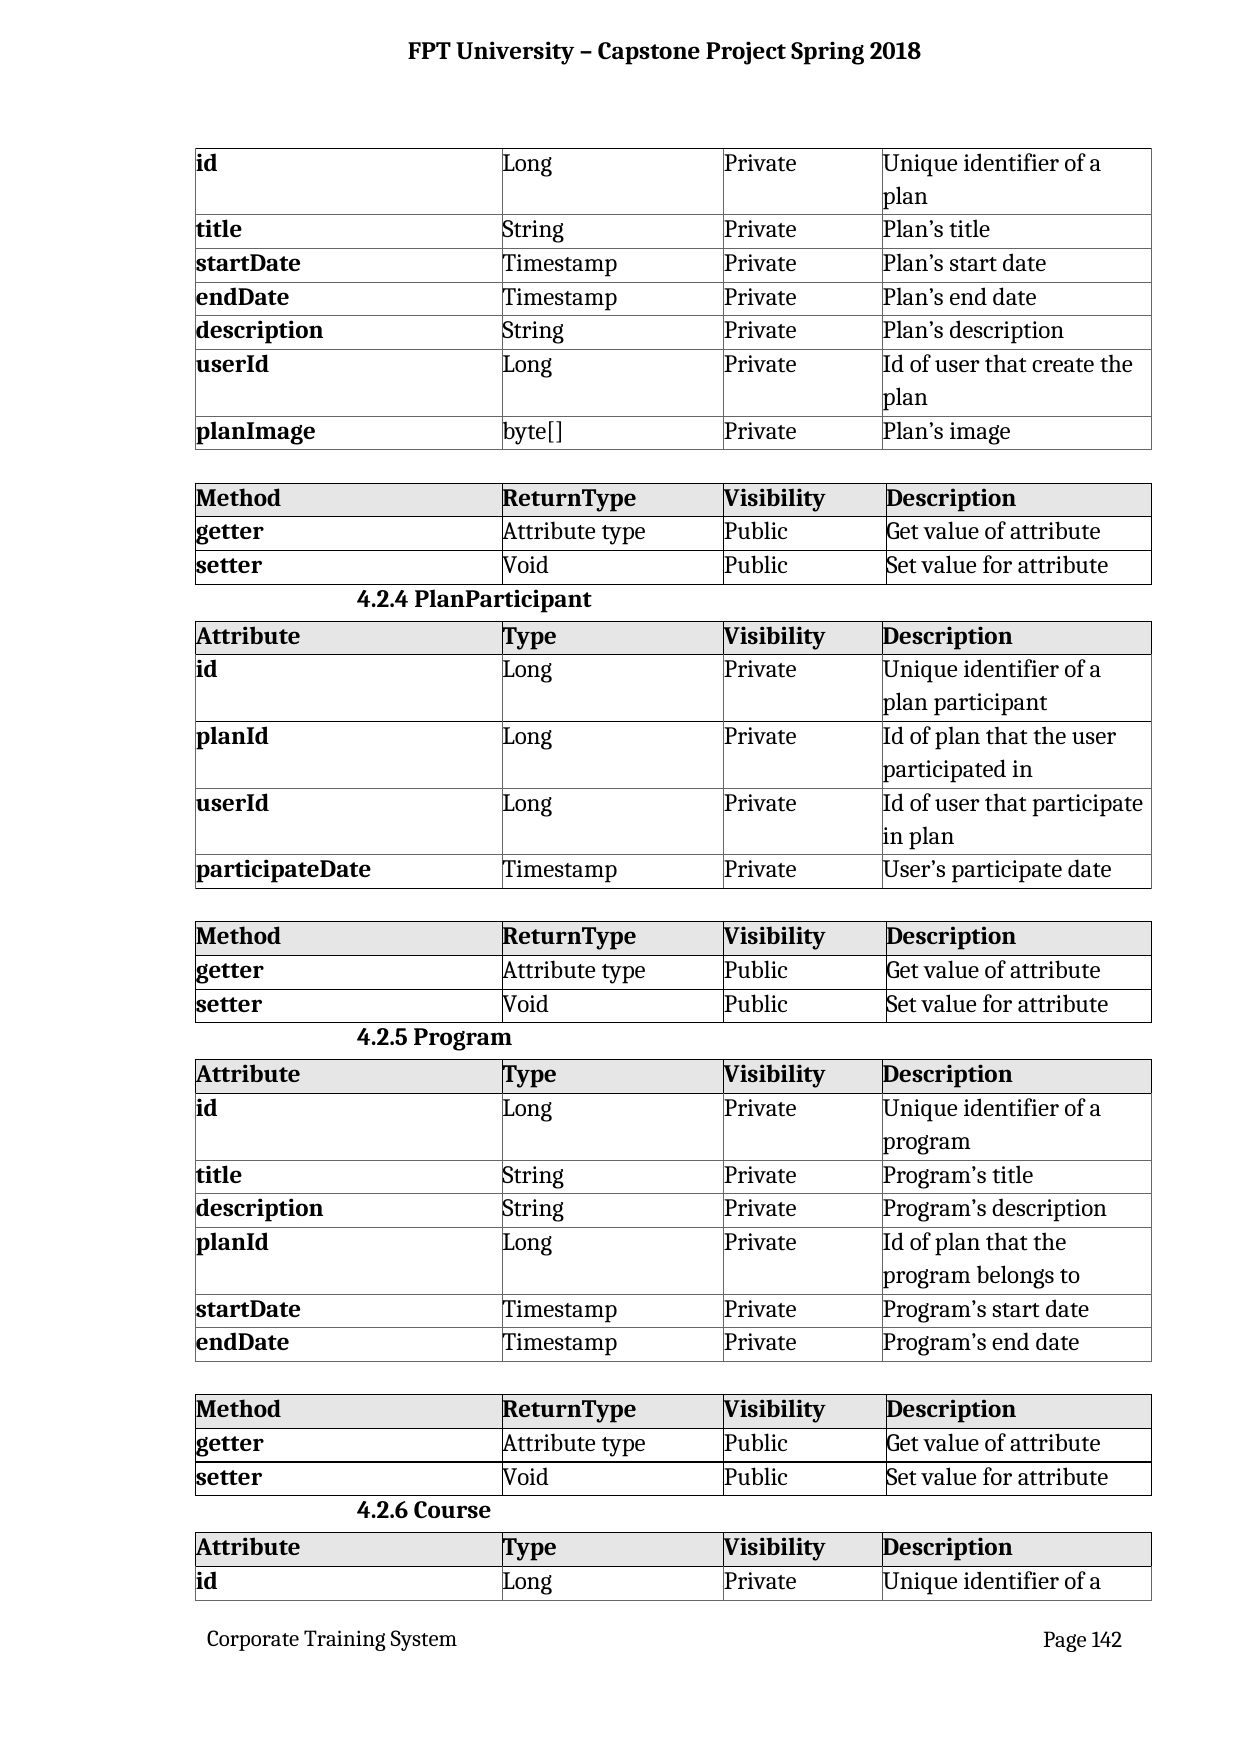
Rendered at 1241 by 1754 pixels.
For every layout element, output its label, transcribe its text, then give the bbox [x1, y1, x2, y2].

table_cell Private [724, 855, 882, 888]
table_header Method [196, 1395, 502, 1428]
table_header Type [503, 622, 723, 654]
table_cell id [196, 1094, 502, 1159]
table_cell id [196, 1567, 502, 1599]
table_cell Id of plan that the program belongs to [883, 1228, 1151, 1293]
table_cell Get value of attribute [887, 517, 1151, 550]
table_cell Private [724, 789, 882, 854]
table_cell Timestamp [503, 1295, 723, 1327]
table_cell Plan’s end date [883, 283, 1151, 315]
table_cell startDate [196, 249, 502, 282]
table_cell Private [724, 1328, 882, 1361]
table_cell String [503, 1194, 723, 1227]
table_cell Timestamp [503, 1328, 723, 1361]
table_cell planId [196, 1228, 502, 1293]
table_cell setter [196, 1463, 502, 1495]
table_header ReturnType [503, 484, 723, 516]
subtitle 4.2.6 Course [357, 1496, 1124, 1525]
table_cell Set value for attribute [887, 1463, 1151, 1495]
table_cell Set value for attribute [887, 551, 1151, 583]
table_cell description [196, 316, 502, 349]
table_cell Get value of attribute [887, 1429, 1151, 1461]
table_header Description [883, 622, 1151, 654]
table_cell Long [503, 149, 723, 214]
table_cell Public [724, 1429, 886, 1461]
subtitle 4.2.4 PlanParticipant [357, 585, 1124, 613]
table_header Description [887, 484, 1151, 516]
table_header Description [883, 1533, 1151, 1566]
table_header Visibility [724, 484, 886, 516]
table_header Description [887, 922, 1151, 955]
table_cell Void [503, 1463, 723, 1495]
table_cell Timestamp [503, 855, 723, 888]
table_cell Attribute type [503, 1429, 723, 1461]
table_cell description [196, 1194, 502, 1227]
table_cell byte[] [503, 417, 723, 449]
table_cell Unique identifier of a plan participant [883, 655, 1151, 721]
table_cell Attribute type [503, 956, 723, 988]
table_cell Private [724, 283, 882, 315]
table_cell Program’s description [883, 1194, 1151, 1227]
table_cell Long [503, 350, 723, 416]
table_header ReturnType [503, 922, 723, 955]
table_cell Public [724, 517, 886, 550]
table_cell Private [724, 1194, 882, 1227]
table_cell String [503, 316, 723, 349]
table_cell String [503, 1161, 723, 1193]
table_header Attribute [196, 622, 502, 654]
table_header Visibility [724, 1533, 882, 1566]
table_cell Program’s title [883, 1161, 1151, 1193]
table_cell Timestamp [503, 283, 723, 315]
table_cell endDate [196, 283, 502, 315]
table_cell Id of user that participate in plan [883, 789, 1151, 854]
table_cell getter [196, 956, 502, 988]
table_cell Program’s end date [883, 1328, 1151, 1361]
table_cell setter [196, 551, 502, 583]
table_cell Set value for attribute [887, 990, 1151, 1022]
table_cell Id of user that create the plan [883, 350, 1151, 416]
table_cell planId [196, 722, 502, 788]
table_cell Private [724, 1228, 882, 1293]
table_header Visibility [724, 622, 882, 654]
table_cell Private [724, 350, 882, 416]
table_cell User’s participate date [883, 855, 1151, 888]
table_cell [883, 1567, 1151, 1599]
table_header Type [503, 1060, 723, 1093]
table_cell Plan’s title [883, 215, 1151, 248]
table_cell Plan’s description [883, 316, 1151, 349]
table_cell Plan’s image [883, 417, 1151, 449]
table_cell userId [196, 789, 502, 854]
table_cell participateDate [196, 855, 502, 888]
table_header Attribute [196, 1533, 502, 1566]
table_cell Private [724, 1295, 882, 1327]
table_cell String [503, 215, 723, 248]
table_cell Void [503, 551, 723, 583]
table_cell Public [724, 1463, 886, 1495]
table_header ReturnType [503, 1395, 723, 1428]
table_cell Private [724, 249, 882, 282]
table_cell title [196, 215, 502, 248]
table_cell Long [503, 1228, 723, 1293]
table_cell Long [503, 789, 723, 854]
table_cell Private [724, 149, 882, 214]
table_cell getter [196, 1429, 502, 1461]
table_header Description [883, 1060, 1151, 1093]
table_cell id [196, 149, 502, 214]
table_cell id [196, 655, 502, 721]
table_cell Private [724, 655, 882, 721]
table_cell Void [503, 990, 723, 1022]
table_cell Long [503, 655, 723, 721]
table_cell planImage [196, 417, 502, 449]
table_cell setter [196, 990, 502, 1022]
table_header Method [196, 484, 502, 516]
table_cell Long [503, 722, 723, 788]
table_cell Private [724, 722, 882, 788]
table_cell Private [724, 215, 882, 248]
table_header Type [503, 1533, 723, 1566]
table_cell Timestamp [503, 249, 723, 282]
table_cell Long [503, 1567, 723, 1599]
table_header Visibility [724, 1060, 882, 1093]
subtitle 4.2.5 Program [357, 1023, 1124, 1052]
table_cell Long [503, 1094, 723, 1159]
table_cell Id of plan that the user participated in [883, 722, 1151, 788]
table_cell Attribute type [503, 517, 723, 550]
table_cell Program’s start date [883, 1295, 1151, 1327]
table_header Method [196, 922, 502, 955]
table_cell Public [724, 956, 886, 988]
table_cell Get value of attribute [887, 956, 1151, 988]
table_header Visibility [724, 1395, 886, 1428]
table_cell Plan’s start date [883, 249, 1151, 282]
table_header Description [887, 1395, 1151, 1428]
table_cell Public [724, 551, 886, 583]
table_cell startDate [196, 1295, 502, 1327]
table_cell Private [724, 1567, 882, 1599]
table_cell endDate [196, 1328, 502, 1361]
table_cell Unique identifier of a program [883, 1094, 1151, 1159]
table_cell Private [724, 1094, 882, 1159]
table_cell Private [724, 316, 882, 349]
table_header Visibility [724, 922, 886, 955]
table_cell Unique identifier of a plan [883, 149, 1151, 214]
table_header Attribute [196, 1060, 502, 1093]
table_cell Private [724, 417, 882, 449]
table_cell getter [196, 517, 502, 550]
table_cell userId [196, 350, 502, 416]
table_cell Public [724, 990, 886, 1022]
table_cell Private [724, 1161, 882, 1193]
table_cell title [196, 1161, 502, 1193]
